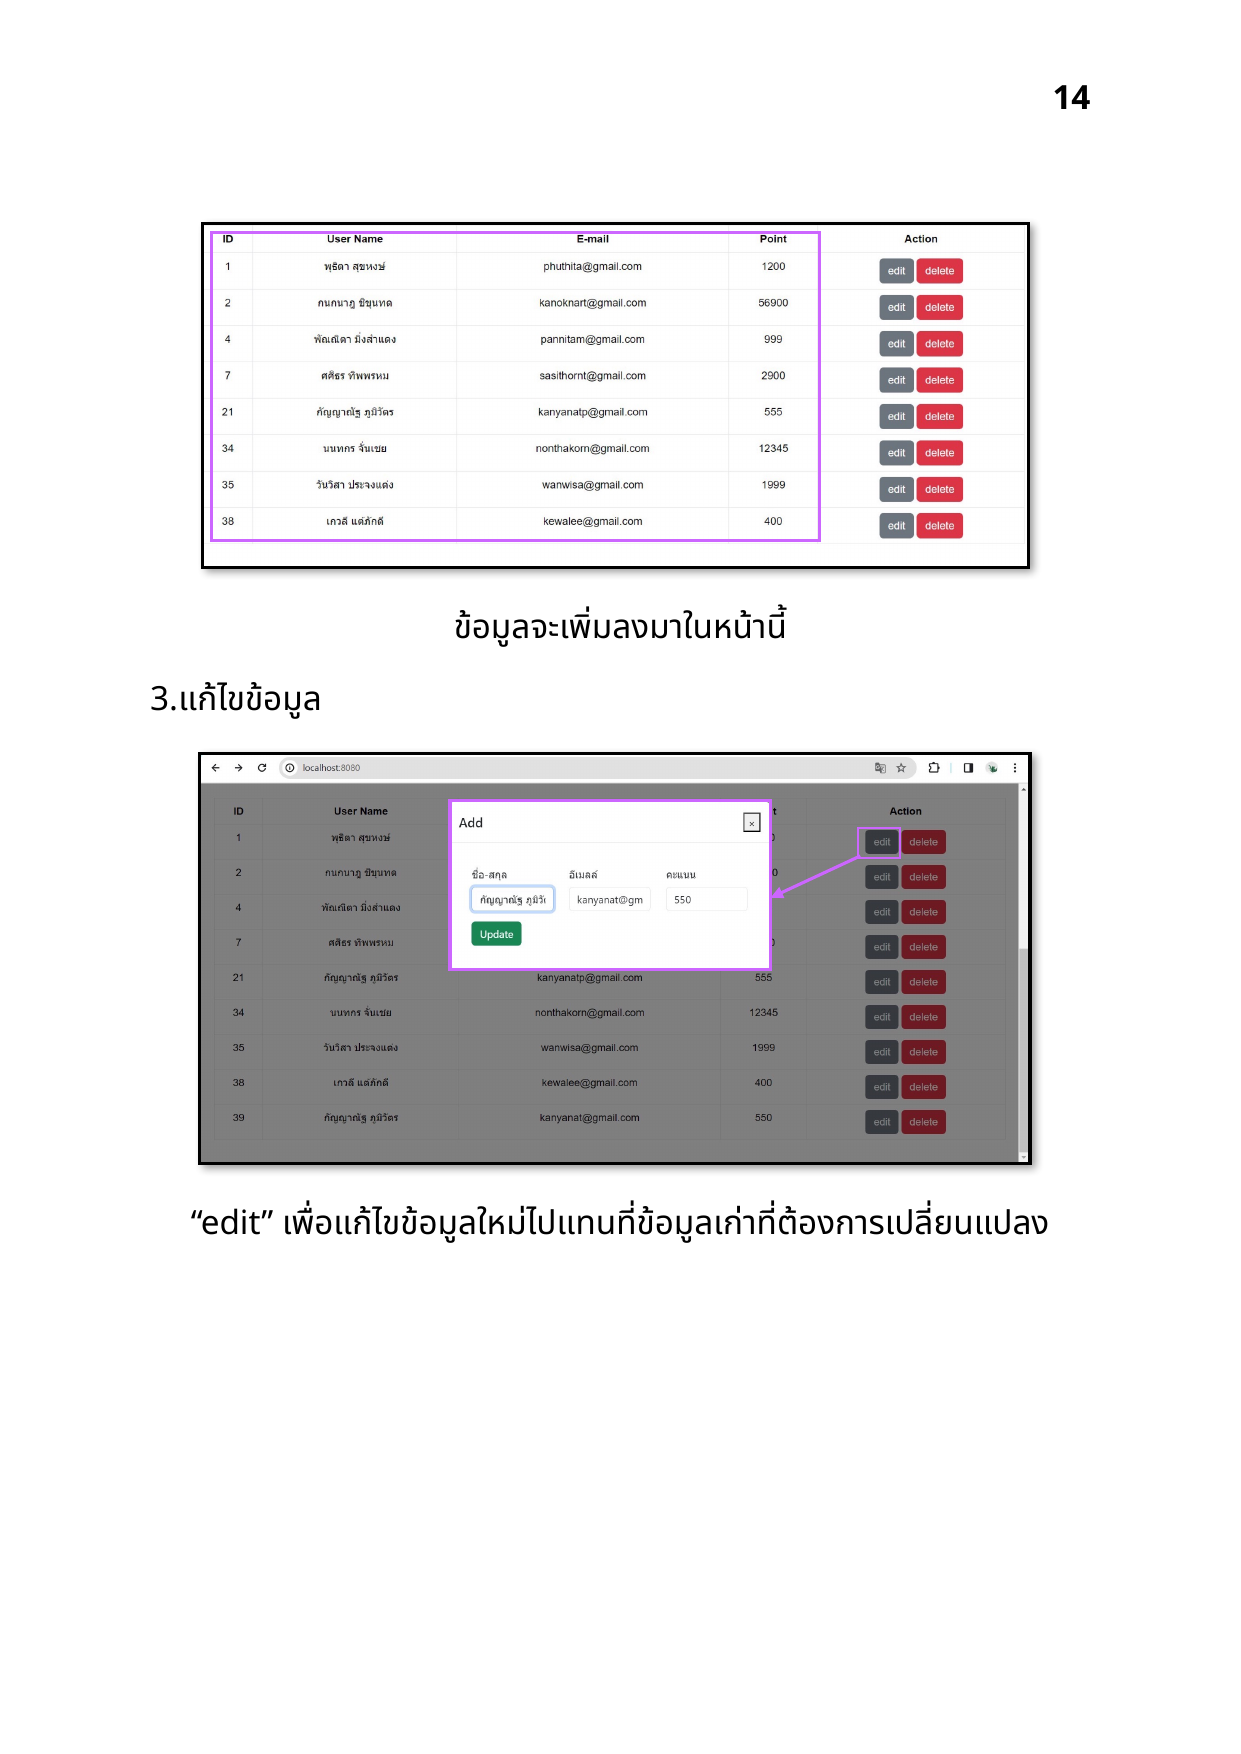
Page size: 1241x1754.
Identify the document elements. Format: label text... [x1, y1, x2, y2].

picture [201, 755, 1028, 1162]
text 3.แก้ไขข้อมูล [150, 674, 1090, 725]
text ข้อมูลจะเพิ่มลงมาในหน้านี้ [150, 603, 1090, 654]
picture [204, 225, 1027, 566]
text “edit” เพื่อแก้ไขข้อมูลใหม่ไปแทนที่ข้อมูลเก่าที่ต้องการเปลี่ยนแปลง [150, 1199, 1090, 1249]
